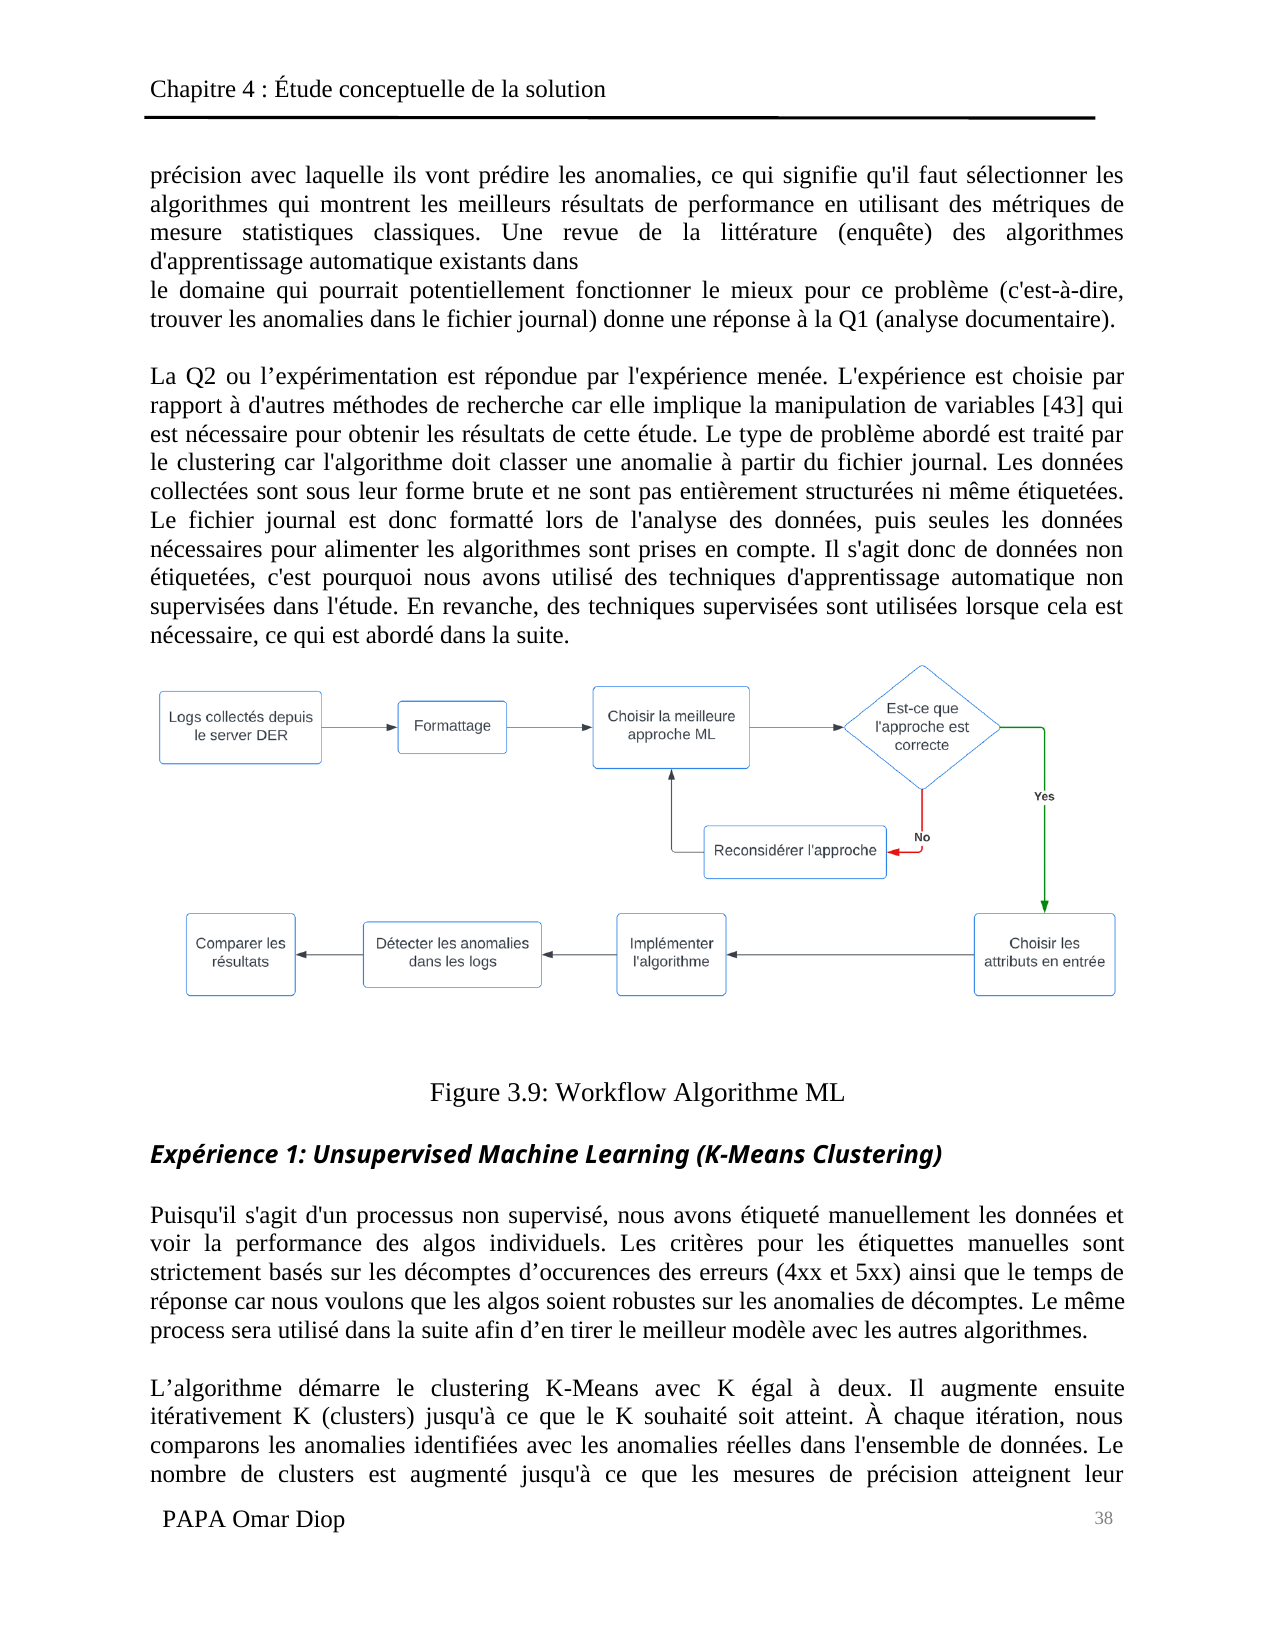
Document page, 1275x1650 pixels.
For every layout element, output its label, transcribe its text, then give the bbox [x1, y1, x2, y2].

text Puisqu'il s'agit d'un processus non supervisé, nous avons étiqueté manuellement les données et voir la performance des algos individuels. Les critères pour les étiquettes manuelles sont strictement basés sur les décomptes d’occurences des erreurs (4xx et 5xx) ainsi que le temps de réponse car nous voulons que les algos soient robustes sur les anomalies de décomptes. Le même process sera utilisé dans la suite afin d’en tirer le meilleur modèle avec les autres algorithmes. [150, 1200, 1125, 1343]
text Figure 3.9: Workflow Algorithme ML [150, 1076, 1125, 1107]
picture [150, 648, 1125, 1048]
text le domaine qui pourrait potentiellement fonctionner le mieux pour ce problème (c'est-à-dire, trouver les anomalies dans le fichier journal) donne une réponse à la Q1 (analyse documentaire). [150, 275, 1125, 332]
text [150, 1373, 1125, 1488]
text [150, 160, 1125, 275]
text La Q2 ou l’expérimentation est répondue par l'expérience menée. L'expérience est choisie par rapport à d'autres méthodes de recherche car elle implique la manipulation de variables [43] qui est nécessaire pour obtenir les résultats de cette étude. Le type de problème abordé est traité par le clustering car l'algorithme doit classer une anomalie à partir du fichier journal. Les données collectées sont sous leur forme brute et ne sont pas entièrement structurées ni même étiquetées. Le fichier journal est donc formatté lors de l'analyse des données, puis seules les données nécessaires pour alimenter les algorithmes sont prises en compte. Il s'agit donc de données non étiquetées, c'est pourquoi nous avons utilisé des techniques d'apprentissage automatique non supervisées dans l'étude. En revanche, des techniques supervisées sont utilisées lorsque cela est nécessaire, ce qui est abordé dans la suite. [150, 361, 1125, 648]
text Expérience 1: Unsupervised Machine Learning (K-Means Clustering) [150, 1137, 1125, 1171]
